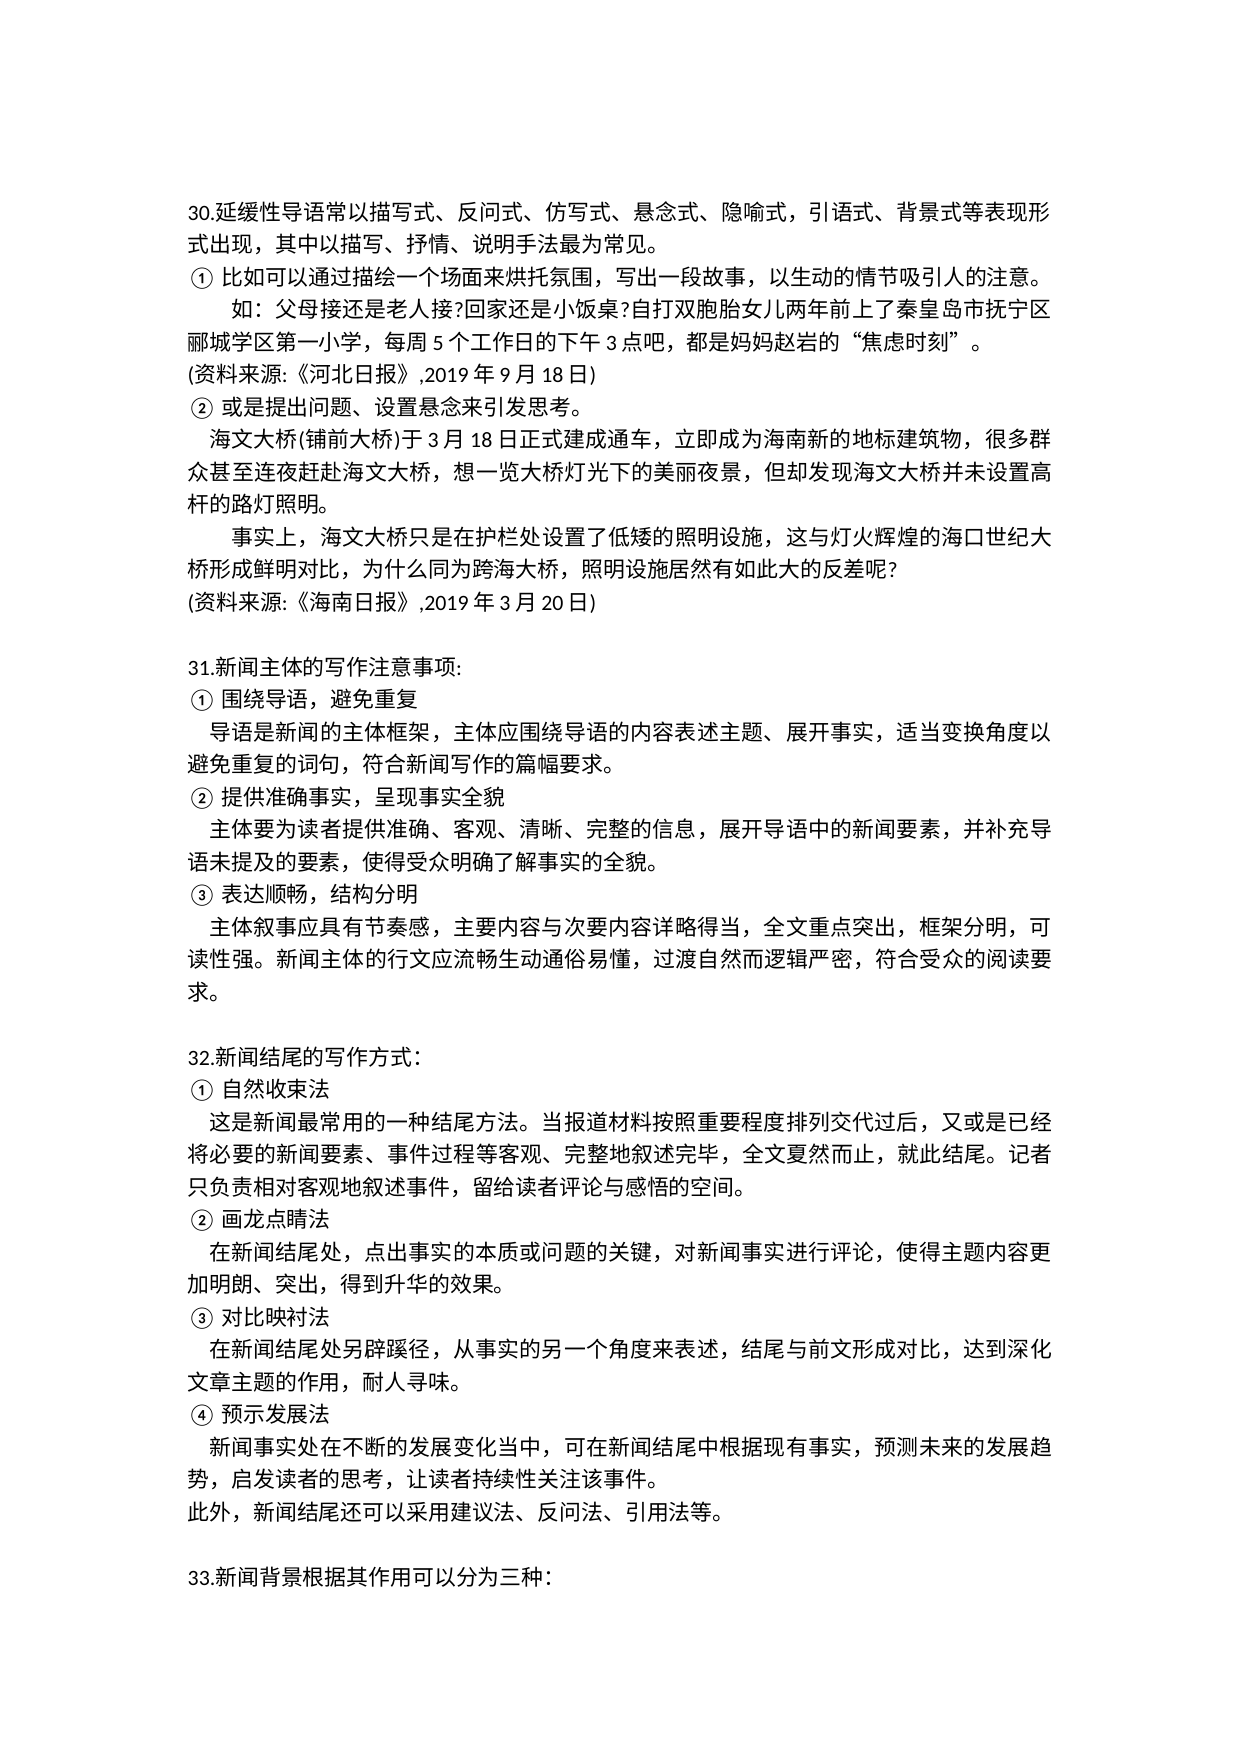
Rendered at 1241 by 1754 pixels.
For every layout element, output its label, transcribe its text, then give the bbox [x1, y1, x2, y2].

text ②或是提出问题、设置悬念来引发思考。 [187, 389, 1053, 422]
text 新闻事实处在不断的发展变化当中，可在新闻结尾中根据现有事实，预测未来的发展趋势，启发读者的思考，让读者持续性关注该事件。 [187, 1429, 1053, 1494]
text ①围绕导语，避免重复 [187, 682, 1053, 714]
text 事实上，海文大桥只是在护栏处设置了低矮的照明设施，这与灯火辉煌的海口世纪大桥形成鲜明对比，为什么同为跨海大桥，照明设施居然有如此大的反差呢? [187, 519, 1053, 584]
text 33.新闻背景根据其作用可以分为三种： [187, 1559, 1053, 1592]
text 在新闻结尾处另辟蹊径，从事实的另一个角度来表述，结尾与前文形成对比，达到深化文章主题的作用，耐人寻味。 [187, 1332, 1053, 1397]
text 主体叙事应具有节奏感，主要内容与次要内容详略得当，全文重点突出，框架分明，可读性强。新闻主体的行文应流畅生动通俗易懂，过渡自然而逻辑严密，符合受众的阅读要求。 [187, 909, 1053, 1007]
text 32.新闻结尾的写作方式： [187, 1039, 1053, 1072]
text 这是新闻最常用的一种结尾方法。当报道材料按照重要程度排列交代过后，又或是已经将必要的新闻要素、事件过程等客观、完整地叙述完毕，全文夏然而止，就此结尾。记者只负责相对客观地叙述事件，留给读者评论与感悟的空间。 [187, 1104, 1053, 1202]
text ①自然收束法 [187, 1072, 1053, 1104]
text 31.新闻主体的写作注意事项: [187, 649, 1053, 682]
text ②画龙点睛法 [187, 1202, 1053, 1234]
text ③表达顺畅，结构分明 [187, 877, 1053, 909]
text (资料来源:《海南日报》,2019年3月20日) [187, 584, 1053, 617]
text 30.延缓性导语常以描写式、反问式、仿写式、悬念式、隐喻式，引语式、背景式等表现形式出现，其中以描写、抒情、说明手法最为常见。 [187, 194, 1053, 259]
text ②提供准确事实，呈现事实全貌 [187, 779, 1053, 812]
text ③对比映衬法 [187, 1299, 1053, 1332]
text ①比如可以通过描绘一个场面来烘托氛围，写出一段故事，以生动的情节吸引人的注意。 [187, 259, 1053, 292]
text 此外，新闻结尾还可以采用建议法、反问法、引用法等。 [187, 1494, 1053, 1527]
text 如：父母接还是老人接?回家还是小饭桌?自打双胞胎女儿两年前上了秦皇岛市抚宁区郦城学区第一小学，每周5个工作日的下午3点吧，都是妈妈赵岩的“焦虑时刻”。 [187, 292, 1053, 357]
text 海文大桥(铺前大桥)于3月18日正式建成通车，立即成为海南新的地标建筑物，很多群众甚至连夜赶赴海文大桥，想一览大桥灯光下的美丽夜景，但却发现海文大桥并未设置高杆的路灯照明。 [187, 422, 1053, 519]
text ④预示发展法 [187, 1397, 1053, 1429]
text (资料来源:《河北日报》,2019年9月18日) [187, 357, 1053, 389]
text 导语是新闻的主体框架，主体应围绕导语的内容表述主题、展开事实，适当变换角度以避免重复的词句，符合新闻写作的篇幅要求。 [187, 714, 1053, 779]
text 主体要为读者提供准确、客观、清晰、完整的信息，展开导语中的新闻要素，并补充导语未提及的要素，使得受众明确了解事实的全貌。 [187, 812, 1053, 877]
text 在新闻结尾处，点出事实的本质或问题的关键，对新闻事实进行评论，使得主题内容更加明朗、突出，得到升华的效果。 [187, 1234, 1053, 1299]
